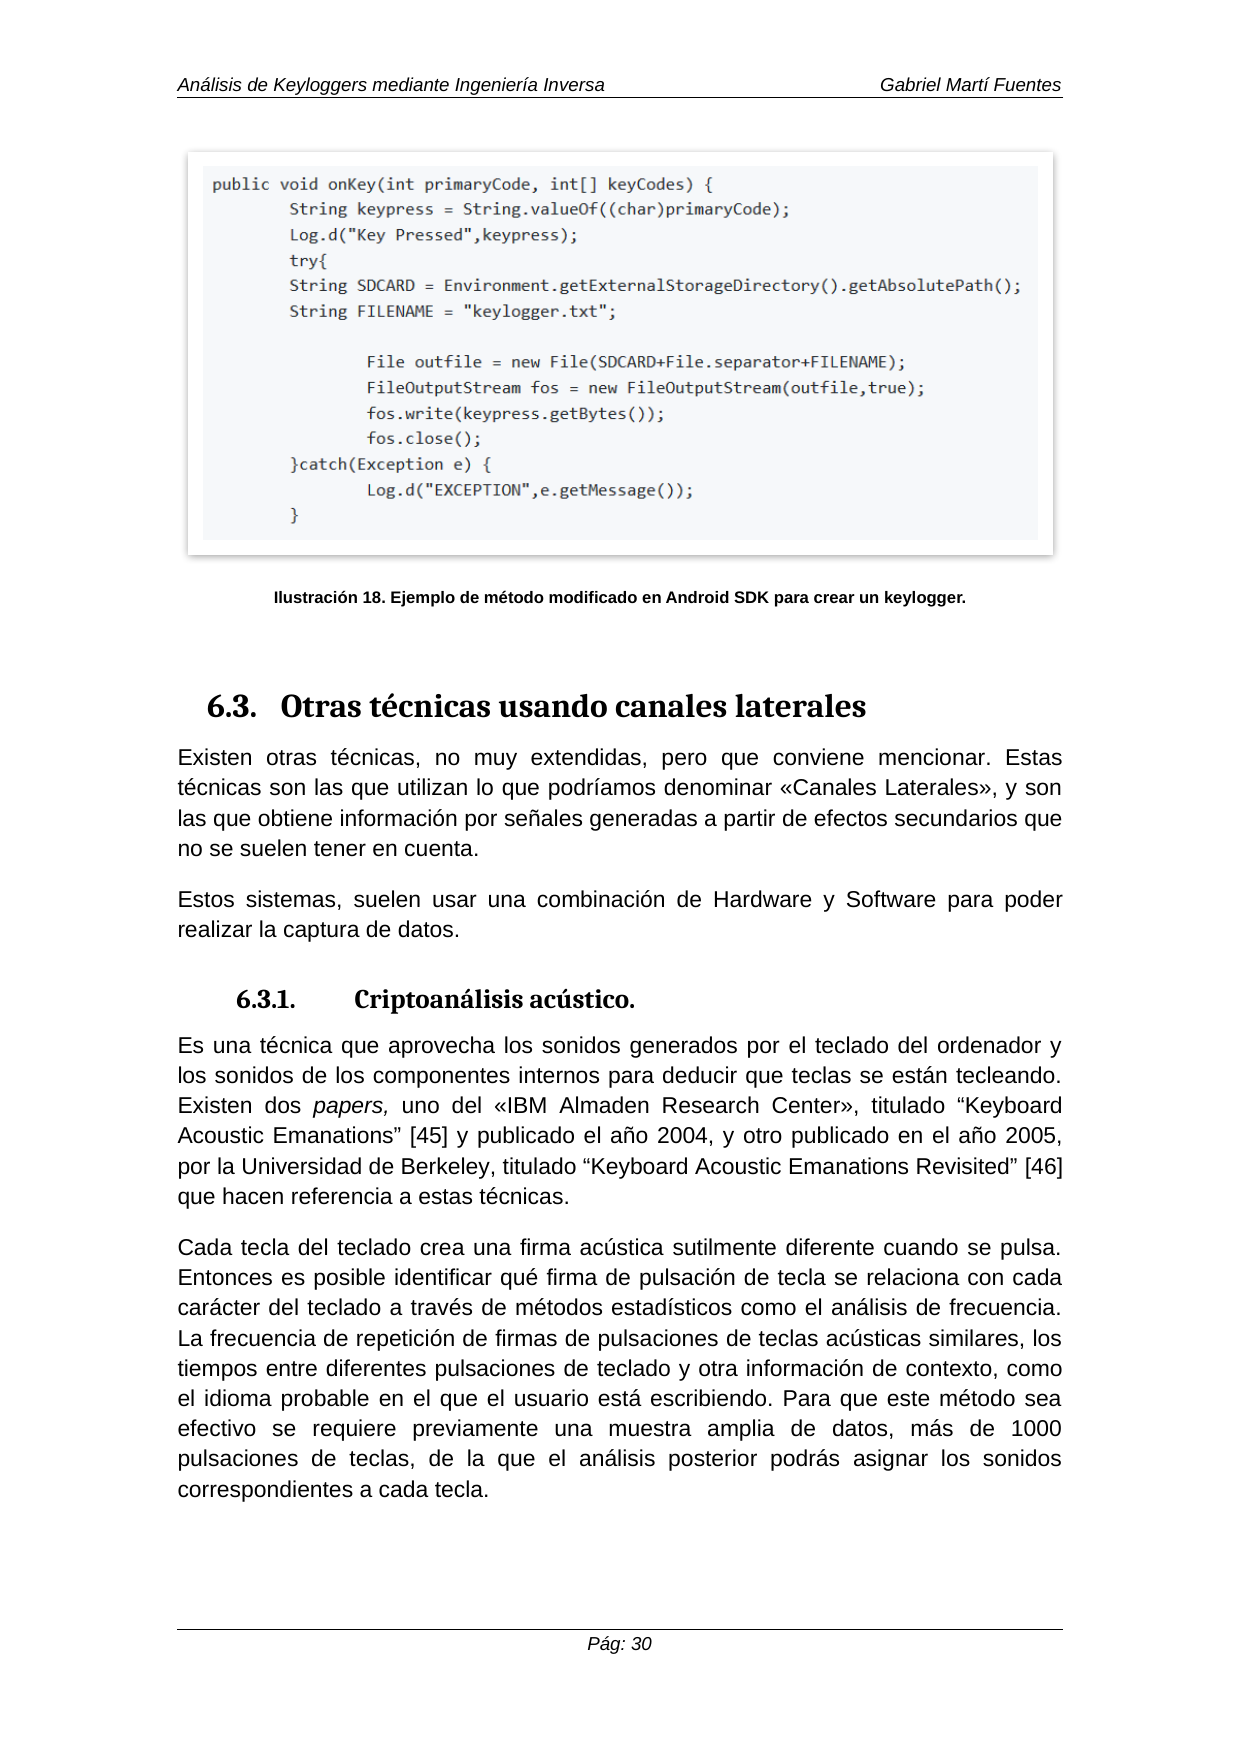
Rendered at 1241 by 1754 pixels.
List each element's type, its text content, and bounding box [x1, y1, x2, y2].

subtitle Otras técnicas usando canales laterales [207, 687, 1063, 726]
picture [203, 166, 1038, 540]
text Es una técnica que aprovecha los sonidos generados por el teclado del ordenador y los sonidos de los componentes internos para deducir que teclas se están tecleando. Existen dos papers, uno del «IBM Almaden Research Center», titulado “Keyboard Acoustic Emanations” y publicado el año 2004, y otro publicado en el año 2005, por la Universidad de Berkeley, titulado “Keyboard Acoustic Emanations Revisited” que hacen referencia a estas técnicas. [177, 1032, 1063, 1209]
text Cada tecla del teclado crea una firma acústica sutilmente diferente cuando se pulsa. Entonces es posible identificar qué firma de pulsación de tecla se relaciona con cada carácter del teclado a través de métodos estadísticos como el análisis de frecuencia. La frecuencia de repetición de firmas de pulsaciones de teclas acústicas similares, los tiempos entre diferentes pulsaciones de teclado y otra información de contexto, como el idioma probable en el que el usuario está escribiendo. Para que este método sea efectivo se requiere previamente una muestra amplia de datos, más de 1000 pulsaciones de teclas, de la que el análisis posterior podrás asignar los sonidos correspondientes a cada tecla. [177, 1234, 1063, 1502]
text Ilustración 18. Ejemplo de método modificado en Android SDK para crear un keylogger. [177, 588, 1063, 607]
subtitle Criptoanálisis acústico. [236, 984, 1063, 1015]
text Existen otras técnicas, no muy extendidas, pero que conviene mencionar. Estas técnicas son las que utilizan lo que podríamos denominar «Canales Laterales», y son las que obtiene información por señales generadas a partir de efectos secundarios que no se suelen tener en cuenta. [177, 744, 1063, 861]
text Estos sistemas, suelen usar una combinación de Hardware y Software para poder realizar la captura de datos. [177, 886, 1063, 942]
